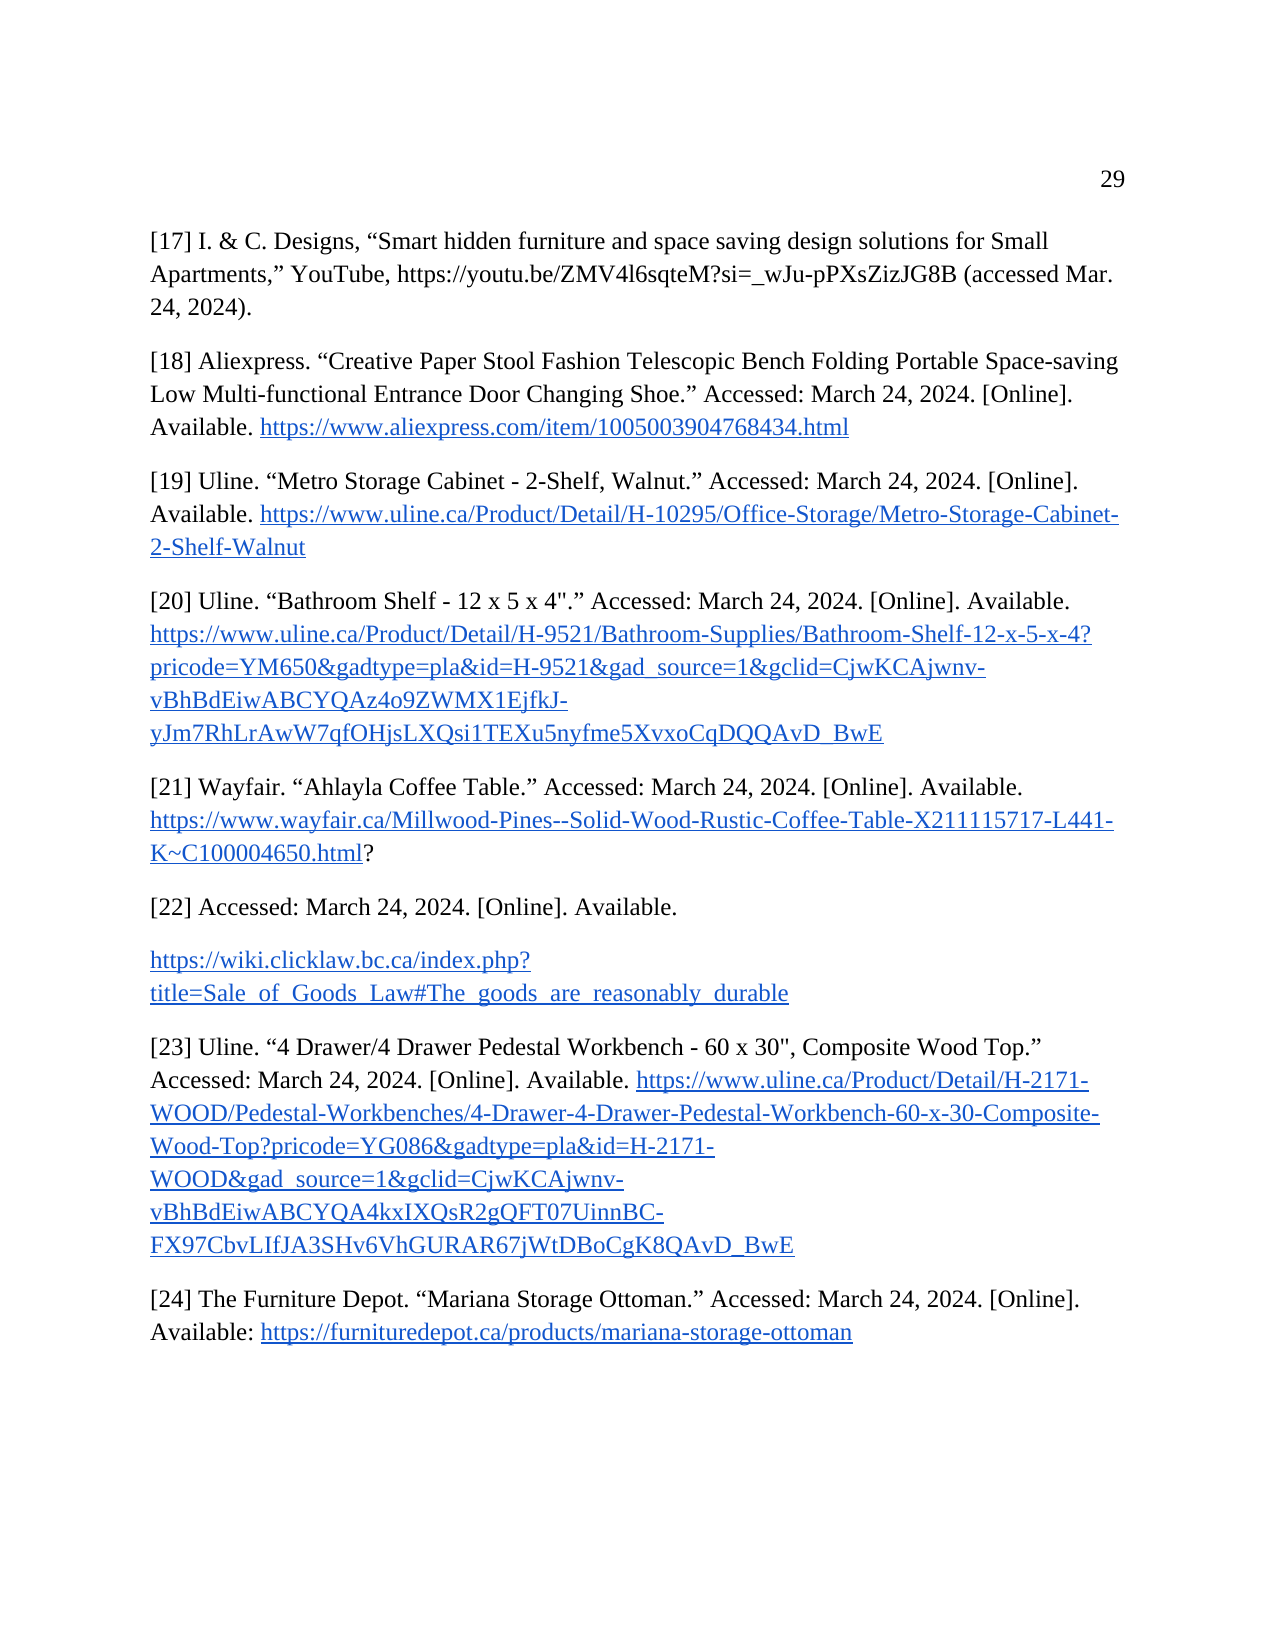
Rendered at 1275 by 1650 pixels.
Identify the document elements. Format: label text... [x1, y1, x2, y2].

text [18] Aliexpress. “Creative Paper Stool Fashion Telescopic Bench Folding Portable Space-saving Low Multi-functional Entrance Door Changing Shoe.” Accessed: March 24, 2024. [Online]. Available. https://www.aliexpress.com/item/1005003904768434.html [150, 346, 1125, 441]
text [19] Uline. “Metro Storage Cabinet - 2-Shelf, Walnut.” Accessed: March 24, 2024. [Online]. Available. https://www.uline.ca/Product/Detail/H-10295/Office-Storage/Metro-Storage-Cabinet-2-Shelf-Walnut [150, 466, 1125, 561]
text [23] Uline. “4 Drawer/4 Drawer Pedestal Workbench - 60 x 30", Composite Wood Top.” Accessed: March 24, 2024. [Online]. Available. https://www.uline.ca/Product/Detail/H-2171-WOOD/Pedestal-Workbenches/4-Drawer-4-Drawer-Pedestal-Workbench-60-x-30-Composite-Wood-Top?pricode=YG086&gadtype=pla&id=H-2171-WOOD&gad_source=1&gclid=CjwKCAjwnv-vBhBdEiwABCYQA4kxIXQsR2gQFT07UinnBC-FX97CbvLIfJA3SHv6VhGURAR67jWtDBoCgK8QAvD_BwE [150, 1032, 1125, 1259]
text [22] Accessed: March 24, 2024. [Online]. Available. [150, 892, 1125, 920]
text [20] Uline. “Bathroom Shelf - 12 x 5 x 4".” Accessed: March 24, 2024. [Online]. Available. https://www.uline.ca/Product/Detail/H-9521/Bathroom-Supplies/Bathroom-Shelf-12-x-5-x-4?pricode=YM650&gadtype=pla&id=H-9521&gad_source=1&gclid=CjwKCAjwnv-vBhBdEiwABCYQAz4o9ZWMX1EjfkJ-yJm7RhLrAwW7qfOHjsLXQsi1TEXu5nyfme5XvxoCqDQQAvD_BwE [150, 586, 1125, 747]
text [21] Wayfair. “Ahlayla Coffee Table.” Accessed: March 24, 2024. [Online]. Available. https://www.wayfair.ca/Millwood-Pines--Solid-Wood-Rustic-Coffee-Table-X211115717-L441-K~C100004650.html? [150, 772, 1125, 867]
text https://wiki.clicklaw.bc.ca/index.php?title=Sale_of_Goods_Law#The_goods_are_reasonably_durable [150, 946, 1125, 1007]
text [17] I. & C. Designs, “Smart hidden furniture and space saving design solutions for Small Apartments,” YouTube, https://youtu.be/ZMV4l6sqteM?si=_wJu-pPXsZizJG8B (accessed Mar. 24, 2024). [150, 226, 1125, 321]
text [24] The Furniture Depot. “Mariana Storage Ottoman.” Accessed: March 24, 2024. [Online]. Available: https://furnituredepot.ca/products/mariana-storage-ottoman [150, 1284, 1125, 1346]
